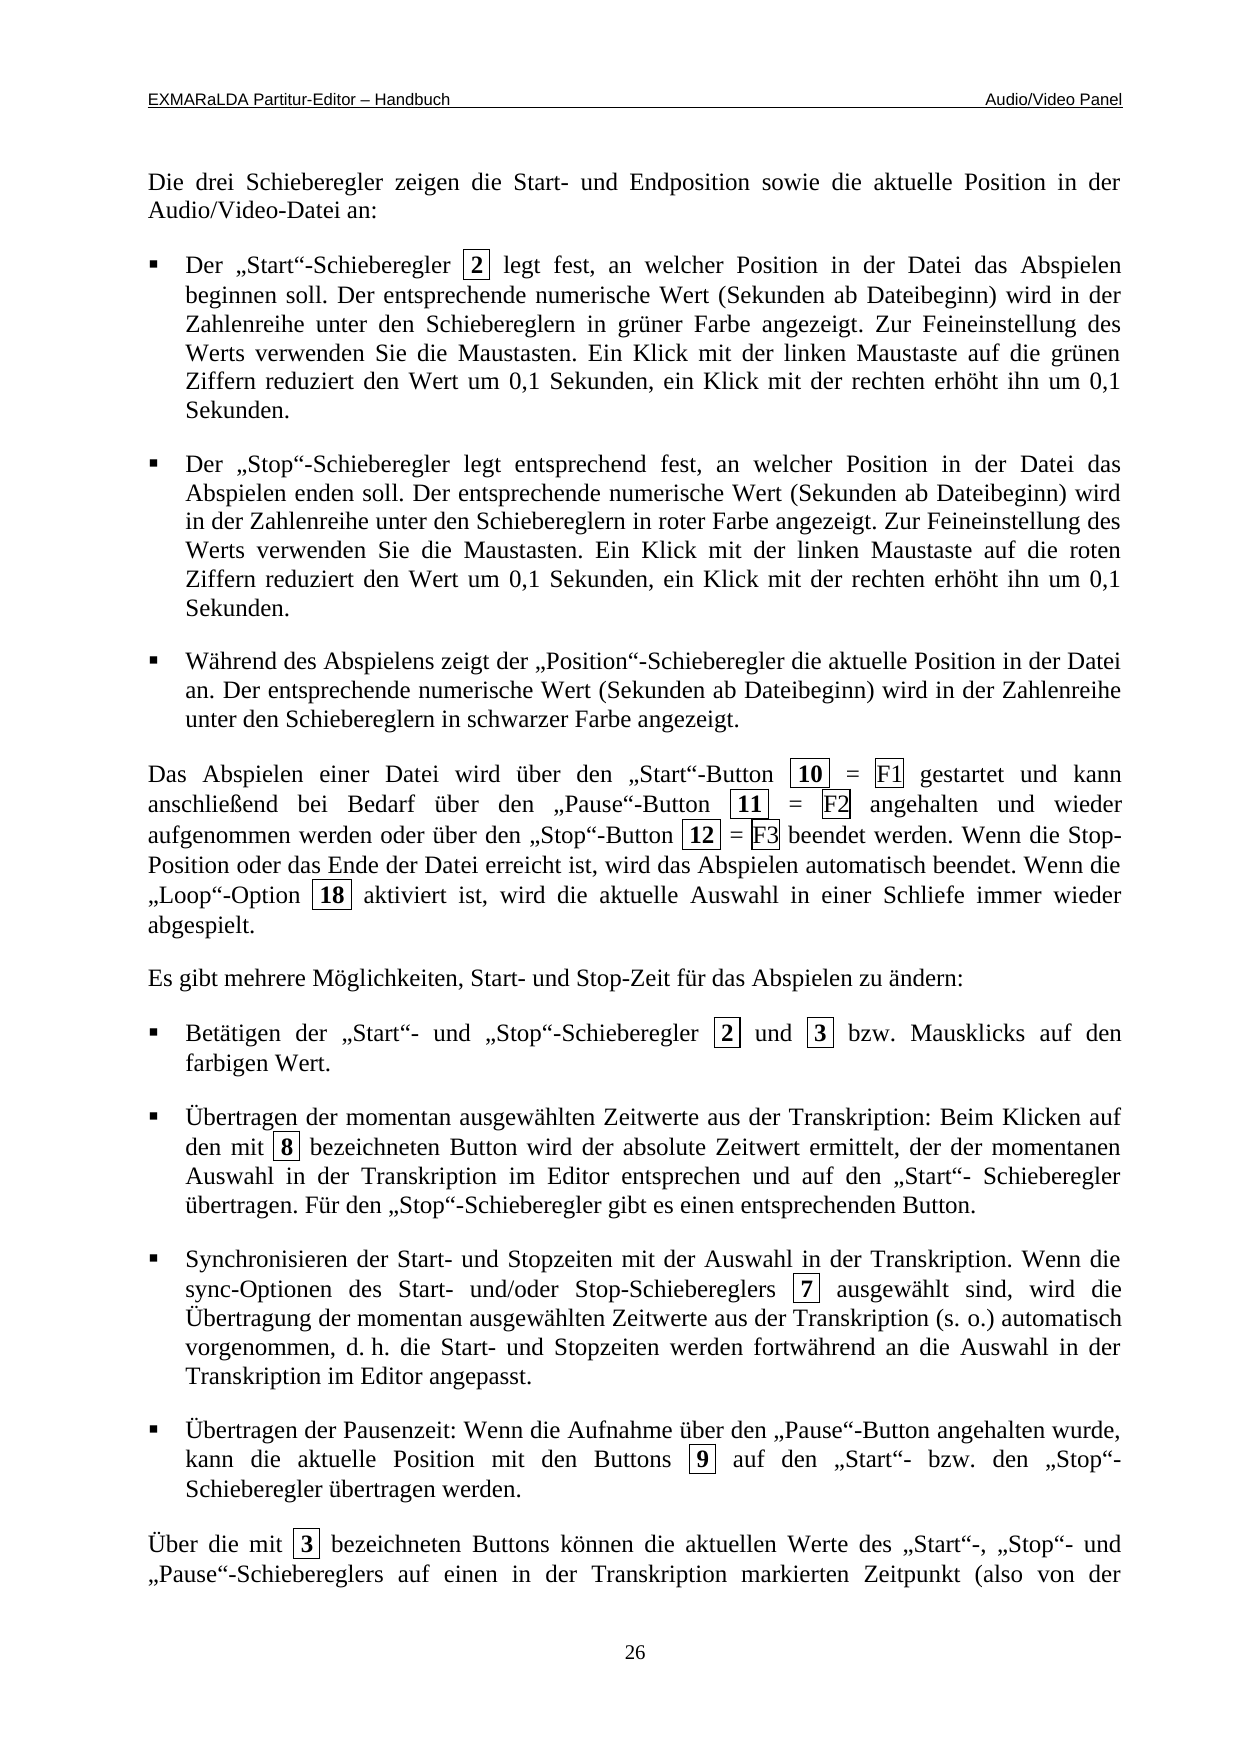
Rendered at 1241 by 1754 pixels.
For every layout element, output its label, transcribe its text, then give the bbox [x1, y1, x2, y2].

list Betätigen der „Start“- und „Stop“-Schieberegler 2 und 3 bzw. Mausklicks auf den farbigen Wert. [148, 1017, 1122, 1077]
list Übertragen der Pausenzeit: Wenn die Aufnahme über den „Pause“-Button angehalten wurde, kann die aktuelle Position mit den Buttons 9 auf den „Start“- bzw. den „Stop“-Schieberegler übertragen werden. [148, 1415, 1122, 1503]
list Während des Abspielens zeigt der „Position“-Schieberegler die aktuelle Position in der Datei an. Der entsprechende numerische Wert (Sekunden ab Dateibeginn) wird in der Zahlenreihe unter den Schiebereglern in schwarzer Farbe angezeigt. [148, 646, 1122, 733]
list Synchronisieren der Start- und Stopzeiten mit der Auswahl in der Transkription. Wenn die sync-Optionen des Start- und/oder Stop-Schiebereglers 7 ausgewählt sind, wird die Übertragung der momentan ausgewählten Zeitwerte aus der Transkription (s. o.) automatisch vorgenommen, d. h. die Start- und Stopzeiten werden fortwährend an die Auswahl in der Transkription im Editor angepasst. [148, 1244, 1122, 1390]
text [148, 1528, 1122, 1588]
list Der „Start“-Schieberegler 2 legt fest, an welcher Position in der Datei das Abspielen beginnen soll. Der entsprechende numerische Wert (Sekunden ab Dateibeginn) wird in der Zahlenreihe unter den Schiebereglern in grüner Farbe angezeigt. Zur Feineinstellung des Werts verwenden Sie die Maustasten. Ein Klick mit der linken Maustaste auf die grünen Ziffern reduziert den Wert um 0,1 Sekunden, ein Klick mit der rechten erhöht ihn um 0,1 Sekunden. [148, 249, 1122, 424]
text Das Abspielen einer Datei wird über den „Start“-Button 10 = F1 gestartet und kann anschließend bei Bedarf über den „Pause“-Button 11 = F2 angehalten und wieder aufgenommen werden oder über den „Stop“-Button 12 = F3 beendet werden. Wenn die Stop-Position oder das Ende der Datei erreicht ist, wird das Abspielen automatisch beendet. Wenn die „Loop“-Option 18 aktiviert ist, wird die aktuelle Auswahl in einer Schliefe immer wieder abgespielt. [148, 758, 1122, 938]
list Der „Stop“-Schieberegler legt entsprechend fest, an welcher Position in der Datei das Abspielen enden soll. Der entsprechende numerische Wert (Sekunden ab Dateibeginn) wird in der Zahlenreihe unter den Schiebereglern in roter Farbe angezeigt. Zur Feineinstellung des Werts verwenden Sie die Maustasten. Ein Klick mit der linken Maustaste auf die roten Ziffern reduziert den Wert um 0,1 Sekunden, ein Klick mit der rechten erhöht ihn um 0,1 Sekunden. [148, 449, 1122, 621]
list Übertragen der momentan ausgewählten Zeitwerte aus der Transkription: Beim Klicken auf den mit 8 bezeichneten Button wird der absolute Zeitwert ermittelt, der der momentanen Auswahl in der Transkription im Editor entsprechen und auf den „Start“- Schieberegler übertragen. Für den „Stop“-Schieberegler gibt es einen entsprechenden Button. [148, 1102, 1122, 1219]
text Es gibt mehrere Möglichkeiten, Start- und Stop-Zeit für das Abspielen zu ändern: [148, 963, 1122, 992]
text Die drei Schieberegler zeigen die Start- und Endposition sowie die aktuelle Position in der Audio/Video-Datei an: [148, 167, 1122, 224]
